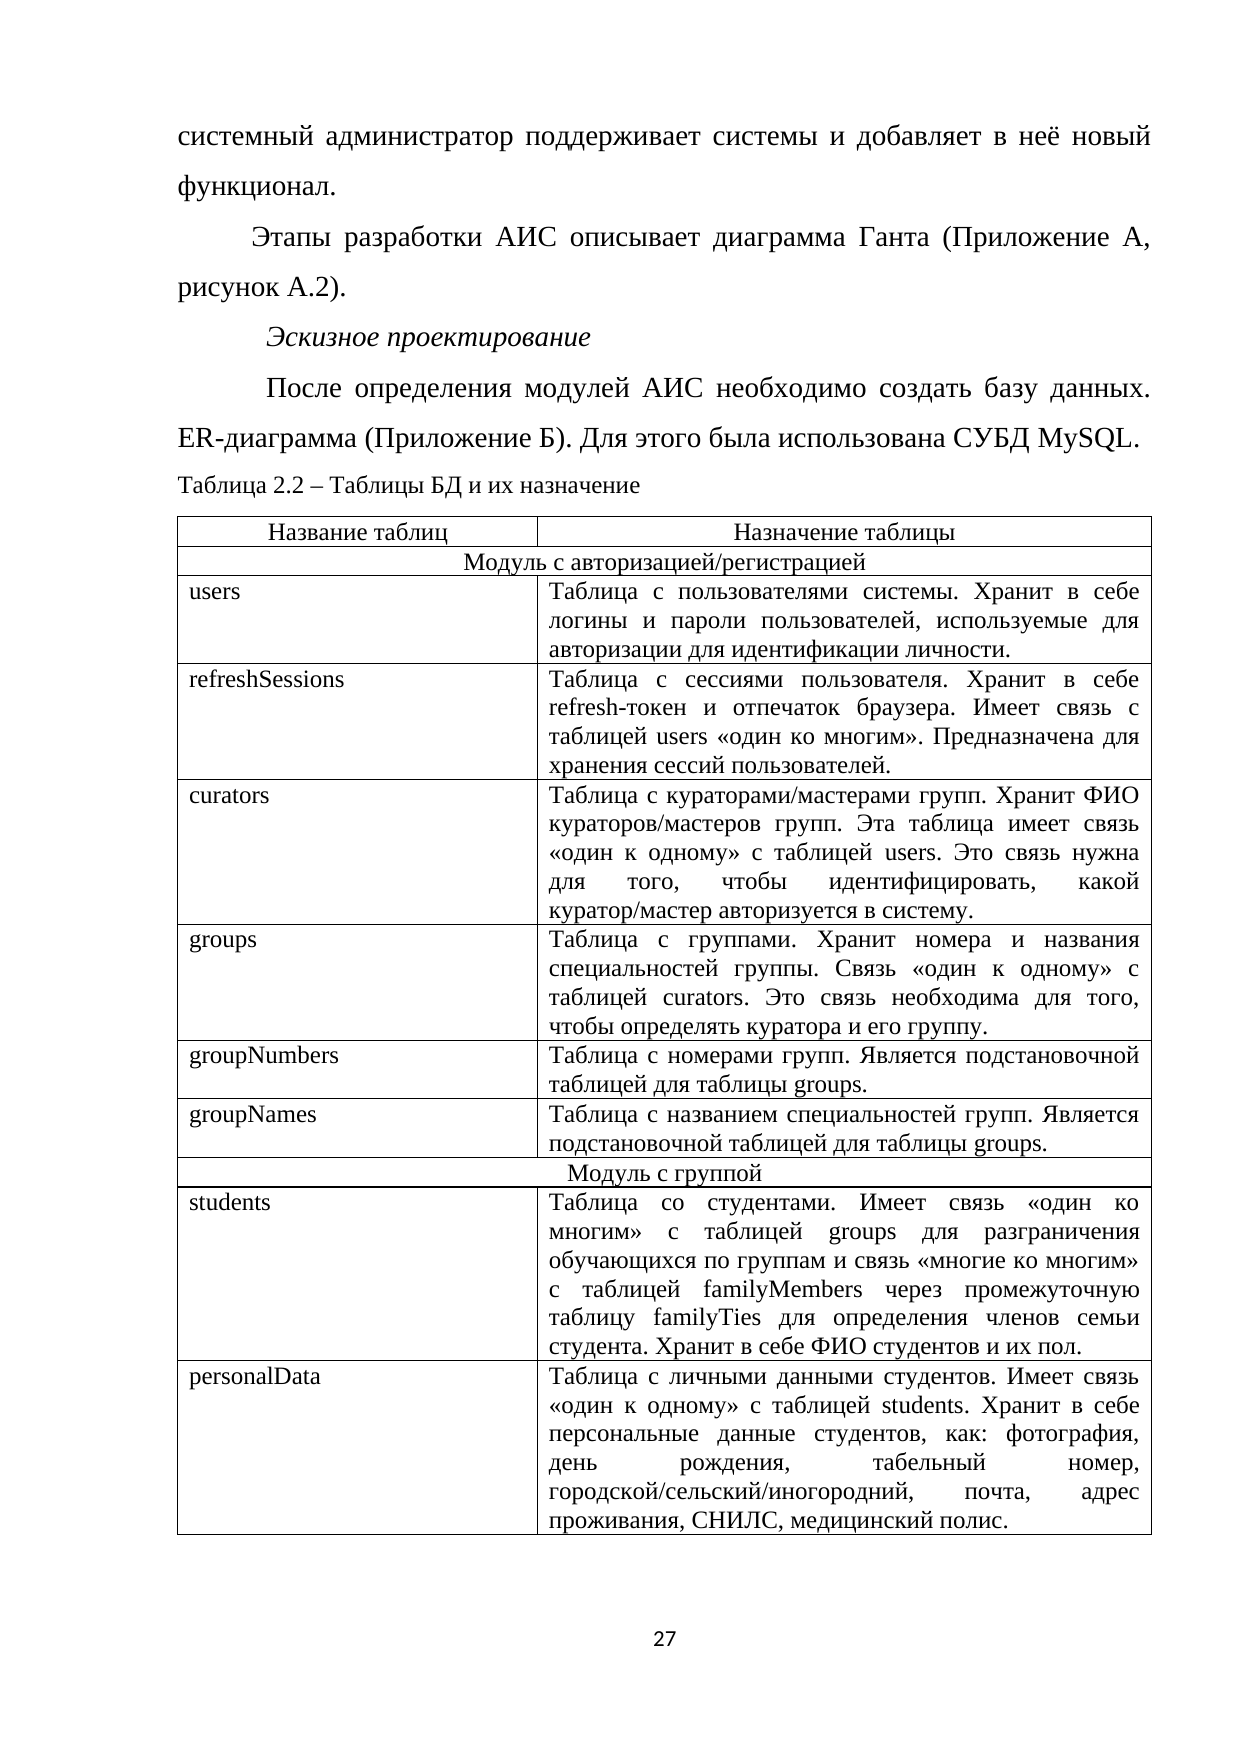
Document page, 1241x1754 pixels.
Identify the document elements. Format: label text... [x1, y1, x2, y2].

table_cell Таблица с кураторами/мастерами групп. Хранит ФИО кураторов/мастеров групп. Эта таблица имеет связь «один к одному» с таблицей users. Это связь нужна для того, чтобы идентифицировать, какой куратор/мастер авторизуется в систему. [538, 780, 1151, 923]
table_cell Таблица с названием специальностей групп. Является подстановочной таблицей для таблицы groups. [538, 1099, 1151, 1157]
table_cell personalData [178, 1361, 537, 1533]
text Этапы разработки АИС описывает диаграмма Ганта (Приложение А, рисунок А.2). [177, 219, 1152, 303]
text Таблица 2.2 – Таблицы БД и их назначение [177, 470, 1152, 499]
table_cell Таблица со студентами. Имеет связь «один ко многим» с таблицей groups для разграничения обучающихся по группам и связь «многие ко многим» с таблицей familyMembers через промежуточную таблицу familyTies для определения членов семьи студента. Хранит в себе ФИО студентов и их пол. [538, 1188, 1151, 1360]
table_header Назначение таблицы [538, 517, 1151, 546]
table_cell curators [178, 780, 537, 923]
text Эскизное проектирование [177, 319, 1152, 353]
table_cell Таблица с личными данными студентов. Имеет связь «один к одному» с таблицей students. Хранит в себе персональные данные студентов, как: фотография, день рождения, табельный номер, городской/сельский/иногородний, почта, адрес проживания, СНИЛС, медицинский полис. [538, 1361, 1151, 1533]
table_cell Таблица с группами. Хранит номера и названия специальностей группы. Связь «один к одному» с таблицей curators. Это связь необходима для того, чтобы определять куратора и его группу. [538, 925, 1151, 1039]
table_cell students [178, 1188, 537, 1360]
table_cell Таблица с сессиями пользователя. Хранит в себе refresh-токен и отпечаток браузера. Имеет связь с таблицей users «один ко многим». Предназначена для хранения сессий пользователей. [538, 664, 1151, 779]
table_cell groupNames [178, 1099, 537, 1157]
table_cell users [178, 576, 537, 663]
text После определения модулей АИС необходимо создать базу данных. ER-диаграмма (Приложение Б). Для этого была использована СУБД MySQL. [177, 370, 1152, 453]
table_cell Таблица с номерами групп. Является подстановочной таблицей для таблицы groups. [538, 1041, 1151, 1098]
table_header Название таблиц [178, 517, 537, 546]
table_cell groups [178, 925, 537, 1039]
table_cell Таблица с пользователями системы. Хранит в себе логины и пароли пользователей, используемые для авторизации для идентификации личности. [538, 576, 1151, 663]
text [177, 118, 1152, 202]
table_cell Модуль с авторизацией/регистрацией [178, 547, 1151, 575]
table_cell Модуль с группой [178, 1158, 1151, 1186]
table_cell groupNumbers [178, 1041, 537, 1098]
table_cell refreshSessions [178, 664, 537, 779]
